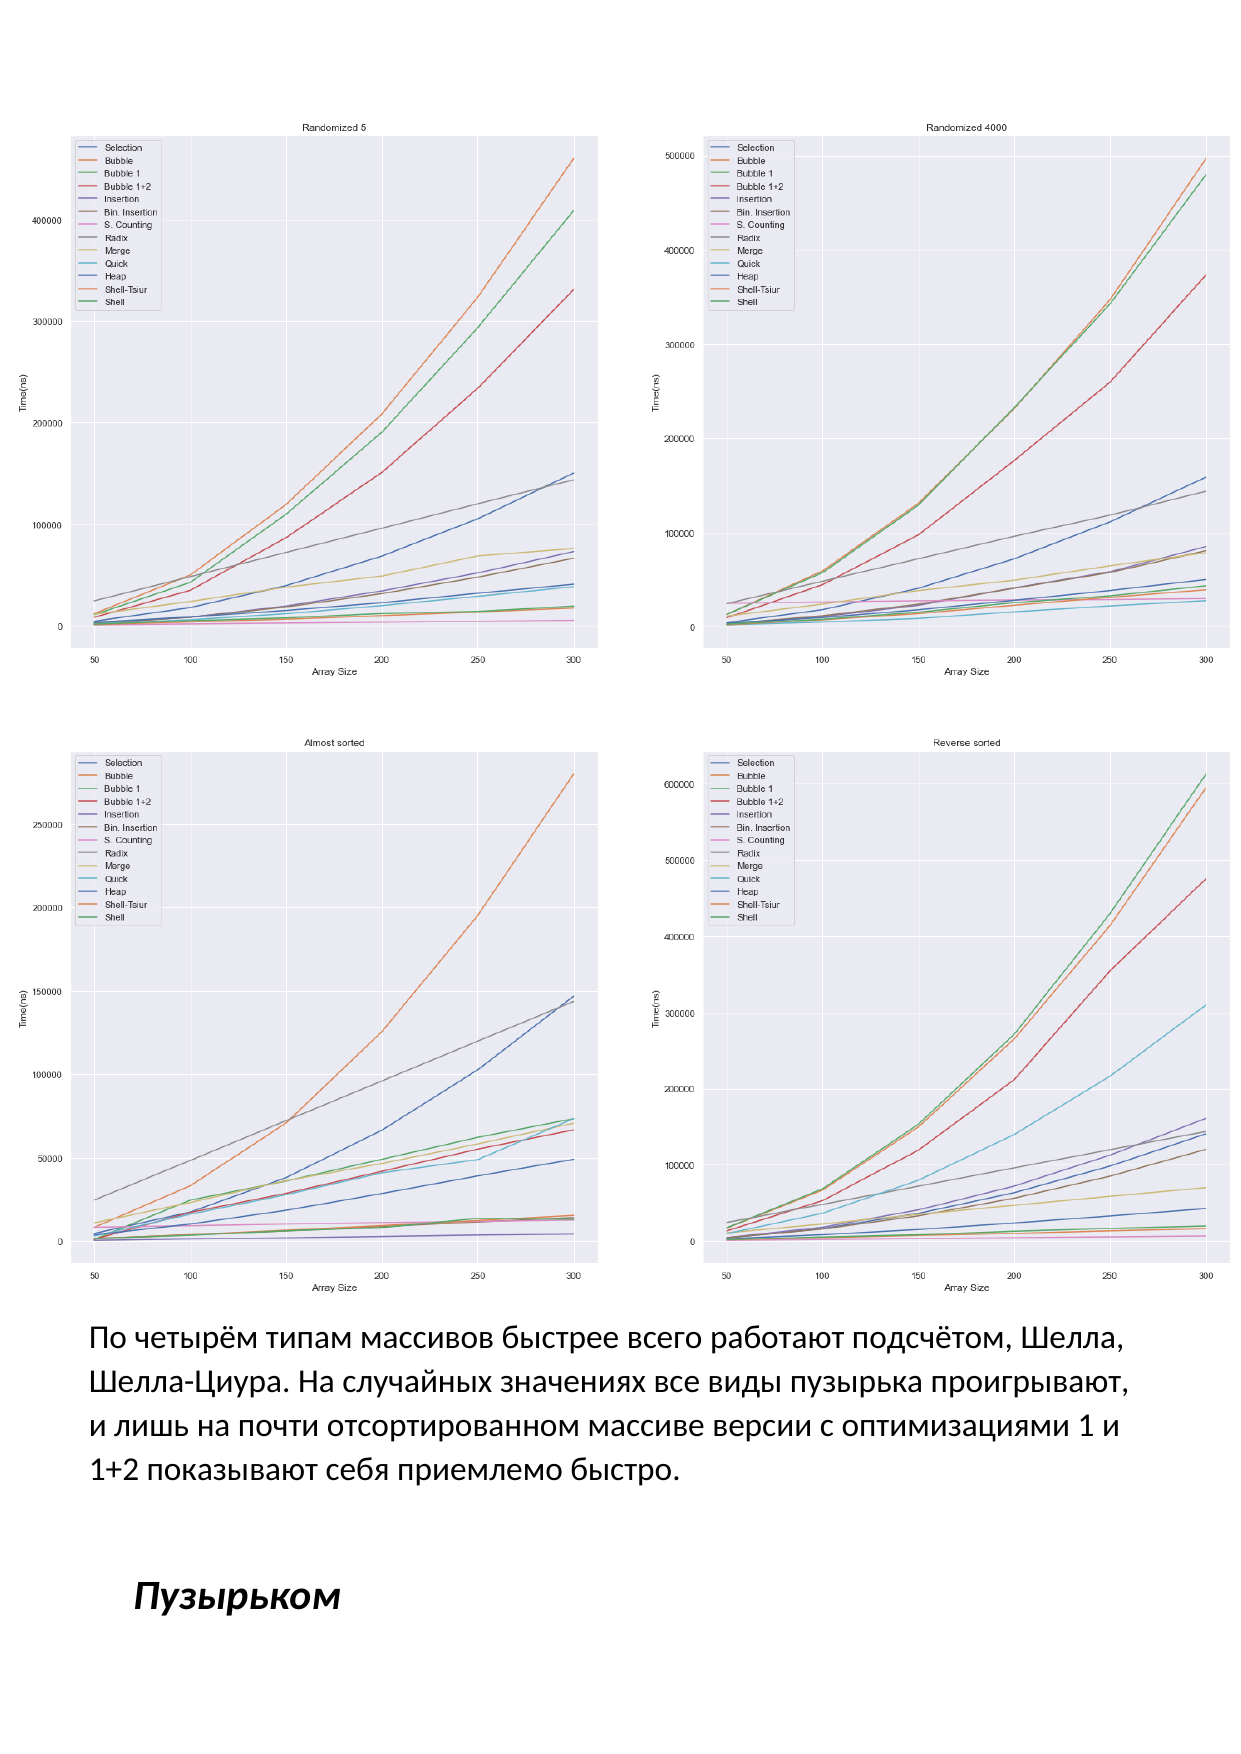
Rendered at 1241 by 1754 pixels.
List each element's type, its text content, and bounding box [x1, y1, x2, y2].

text Пузырьком [133, 1569, 1152, 1620]
text По четырём типам массивов быстрее всего работают подсчётом, Шелла, Шелла-Циура. На случайных значениях все виды пузырька проигрывают, и лишь на почти отсортированном массиве версии с оптимизациями 1 и 1+2 показывают себя приемлемо быстро. [88, 1316, 1152, 1488]
picture [14, 118, 1235, 1297]
